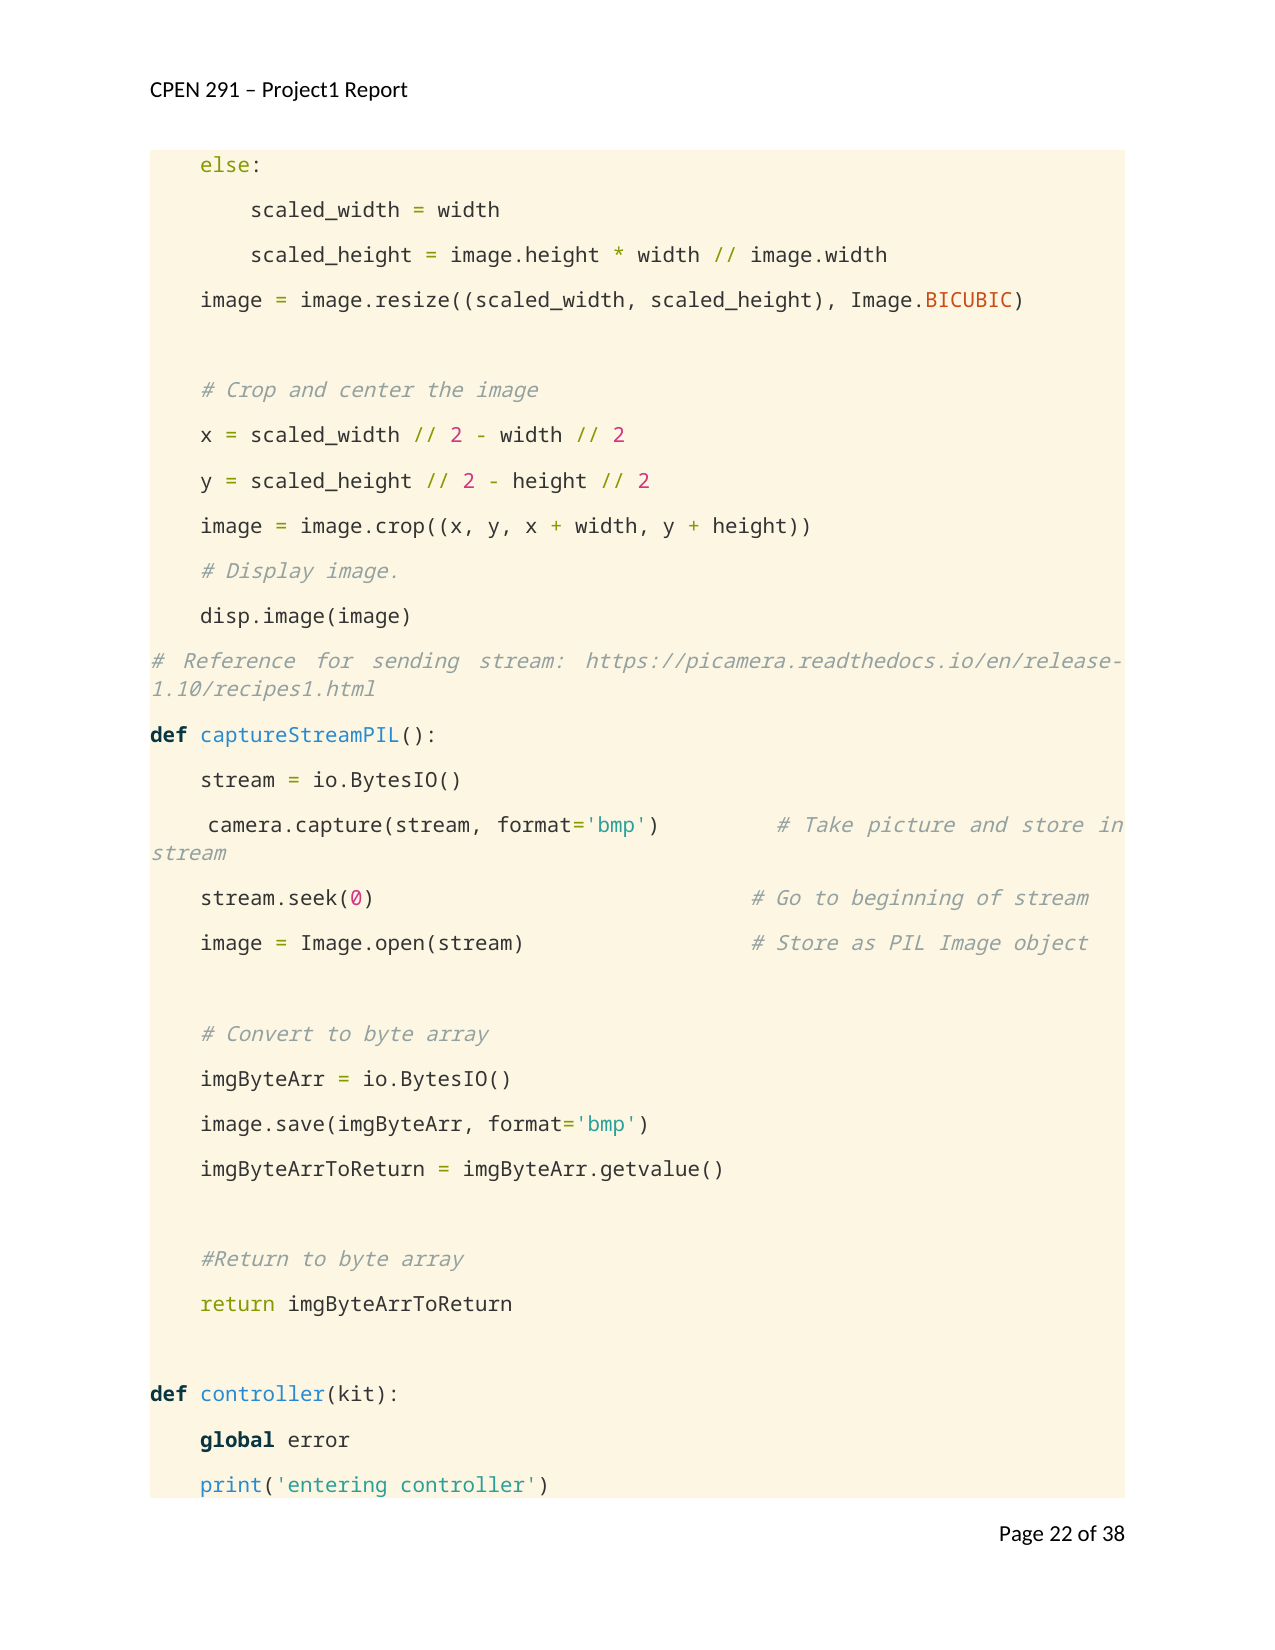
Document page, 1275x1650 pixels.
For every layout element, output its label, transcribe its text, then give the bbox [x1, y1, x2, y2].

text def controller(kit): [150, 1379, 1125, 1408]
text scaled_width = width [150, 195, 1125, 223]
text image = Image.open(stream) # Store as PIL Image object [150, 928, 1125, 957]
text #Return to byte array [150, 1244, 1125, 1273]
text imgByteArrToReturn = imgByteArr.getvalue() [150, 1154, 1125, 1182]
text image = image.resize((scaled_width, scaled_height), Image.BICUBIC) [150, 285, 1125, 314]
text # Convert to byte array [150, 1019, 1125, 1047]
text global error [150, 1425, 1125, 1453]
text else: [150, 150, 1125, 178]
text # Crop and center the image [150, 376, 1125, 404]
text return imgByteArrToReturn [150, 1289, 1125, 1318]
text print('entering controller') [150, 1470, 1125, 1498]
text def captureStreamPIL(): [150, 720, 1125, 748]
text stream = io.BytesIO() [150, 765, 1125, 793]
text disp.image(image) [150, 601, 1125, 629]
text y = scaled_height // 2 - height // 2 [150, 466, 1125, 494]
text image = image.crop((x, y, x + width, y + height)) [150, 511, 1125, 539]
text x = scaled_width // 2 - width // 2 [150, 421, 1125, 449]
text scaled_height = image.height * width // image.width [150, 240, 1125, 269]
text # Reference for sending stream: https://picamera.readthedocs.io/en/release-1.10/recipes1.html [150, 646, 1125, 703]
text # Display image. [150, 556, 1125, 584]
text stream.seek(0) # Go to beginning of stream [150, 883, 1125, 912]
text camera.capture(stream, format='bmp') # Take picture and store in stream [150, 810, 1125, 867]
text image.save(imgByteArr, format='bmp') [150, 1109, 1125, 1137]
text imgByteArr = io.BytesIO() [150, 1064, 1125, 1092]
